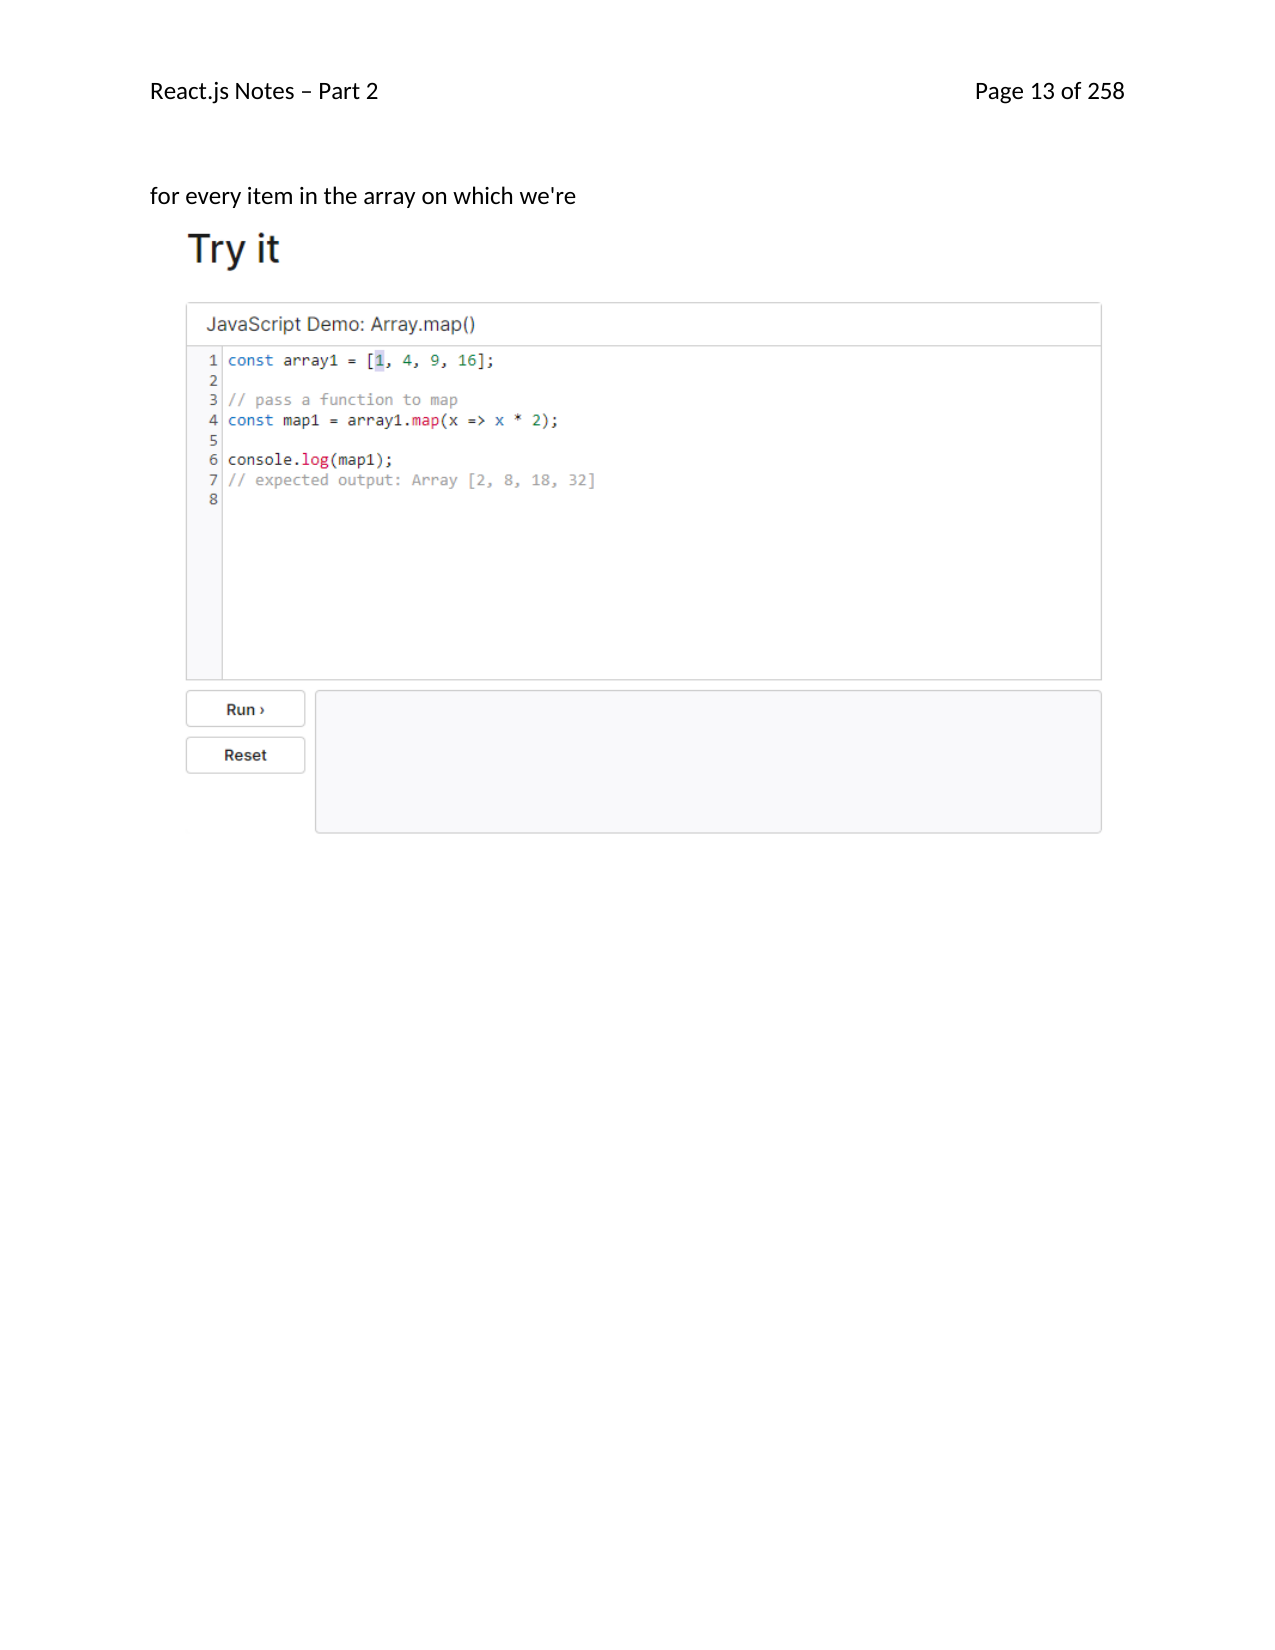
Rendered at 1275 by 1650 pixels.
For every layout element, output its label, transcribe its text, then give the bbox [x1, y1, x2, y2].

text for every item in the array on which we're [150, 181, 1125, 211]
picture [150, 211, 1125, 878]
